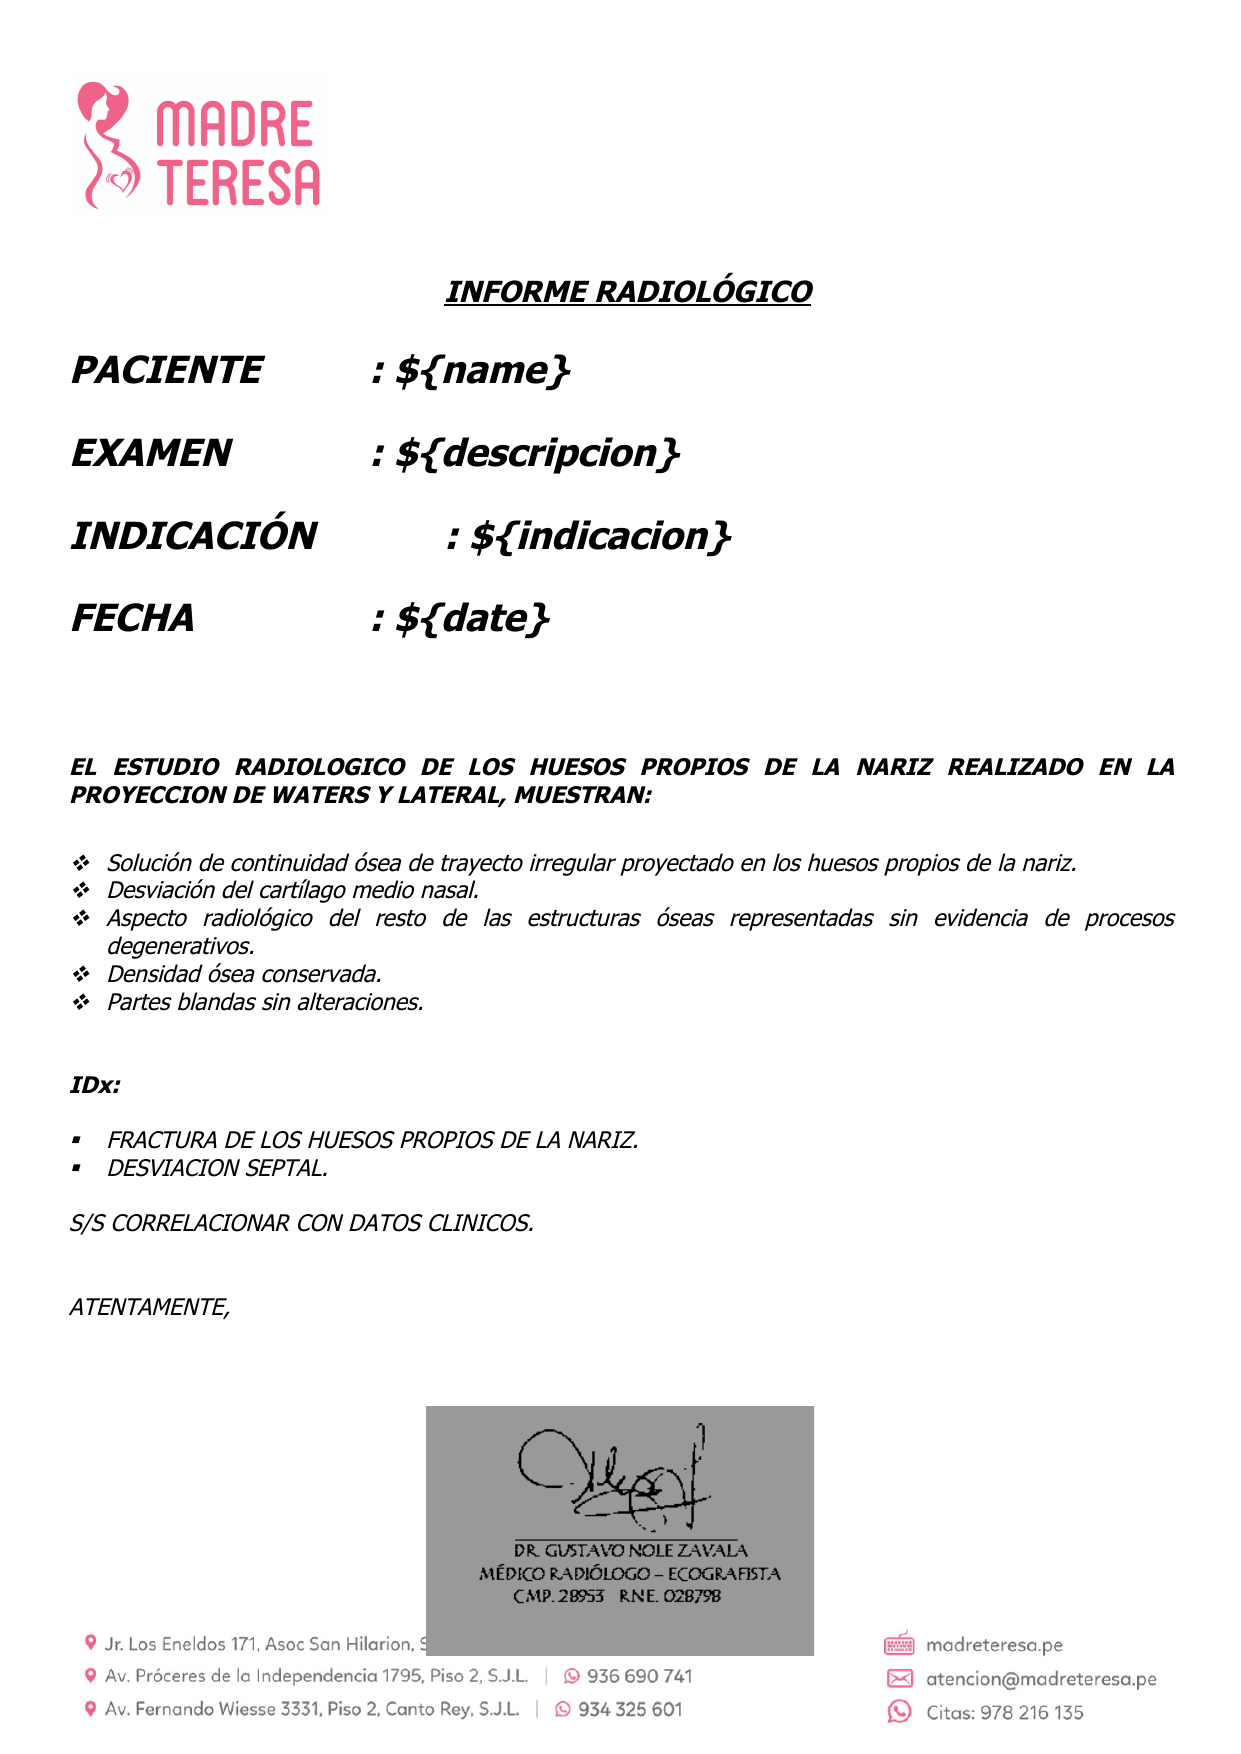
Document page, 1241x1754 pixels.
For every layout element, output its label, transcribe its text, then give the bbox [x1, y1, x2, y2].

text ATENTAMENTE, [69, 1292, 1178, 1320]
list Aspecto radiológico del resto de las estructuras óseas representadas sin evidencia de procesos degenerativos. [69, 904, 1178, 959]
list DESVIACION SEPTAL. [69, 1153, 1178, 1181]
list FRACTURA DE LOS HUESOS PROPIOS DE LA NARIZ. [69, 1126, 1178, 1153]
text S/S CORRELACIONAR CON DATOS CLINICOS. [69, 1209, 1178, 1237]
subtitle EXAMEN : ${descripcion} [69, 429, 1178, 474]
text IDx: [69, 1070, 1178, 1098]
subtitle INDICACIÓN : ${indicacion} [69, 512, 1178, 557]
picture [0, 1594, 1241, 1754]
list Partes blandas sin alteraciones. [69, 987, 1178, 1015]
subtitle FECHA : ${date} [69, 594, 1178, 640]
list Desviación del cartílago medio nasal. [69, 876, 1178, 904]
title INFORME RADIOLÓGICO [80, 273, 1178, 308]
list Densidad ósea conservada. [69, 959, 1178, 987]
subtitle PACIENTE : ${name} [69, 346, 1178, 391]
subtitle EL ESTUDIO RADIOLOGICO DE LOS HUESOS PROPIOS DE LA NARIZ REALIZADO EN LA PROYECCION DE WATERS Y LATERAL, MUESTRAN: [69, 752, 1178, 808]
list Solución de continuidad ósea de trayecto irregular proyectado en los huesos propios de la nariz. [69, 848, 1178, 876]
picture [73, 72, 331, 215]
